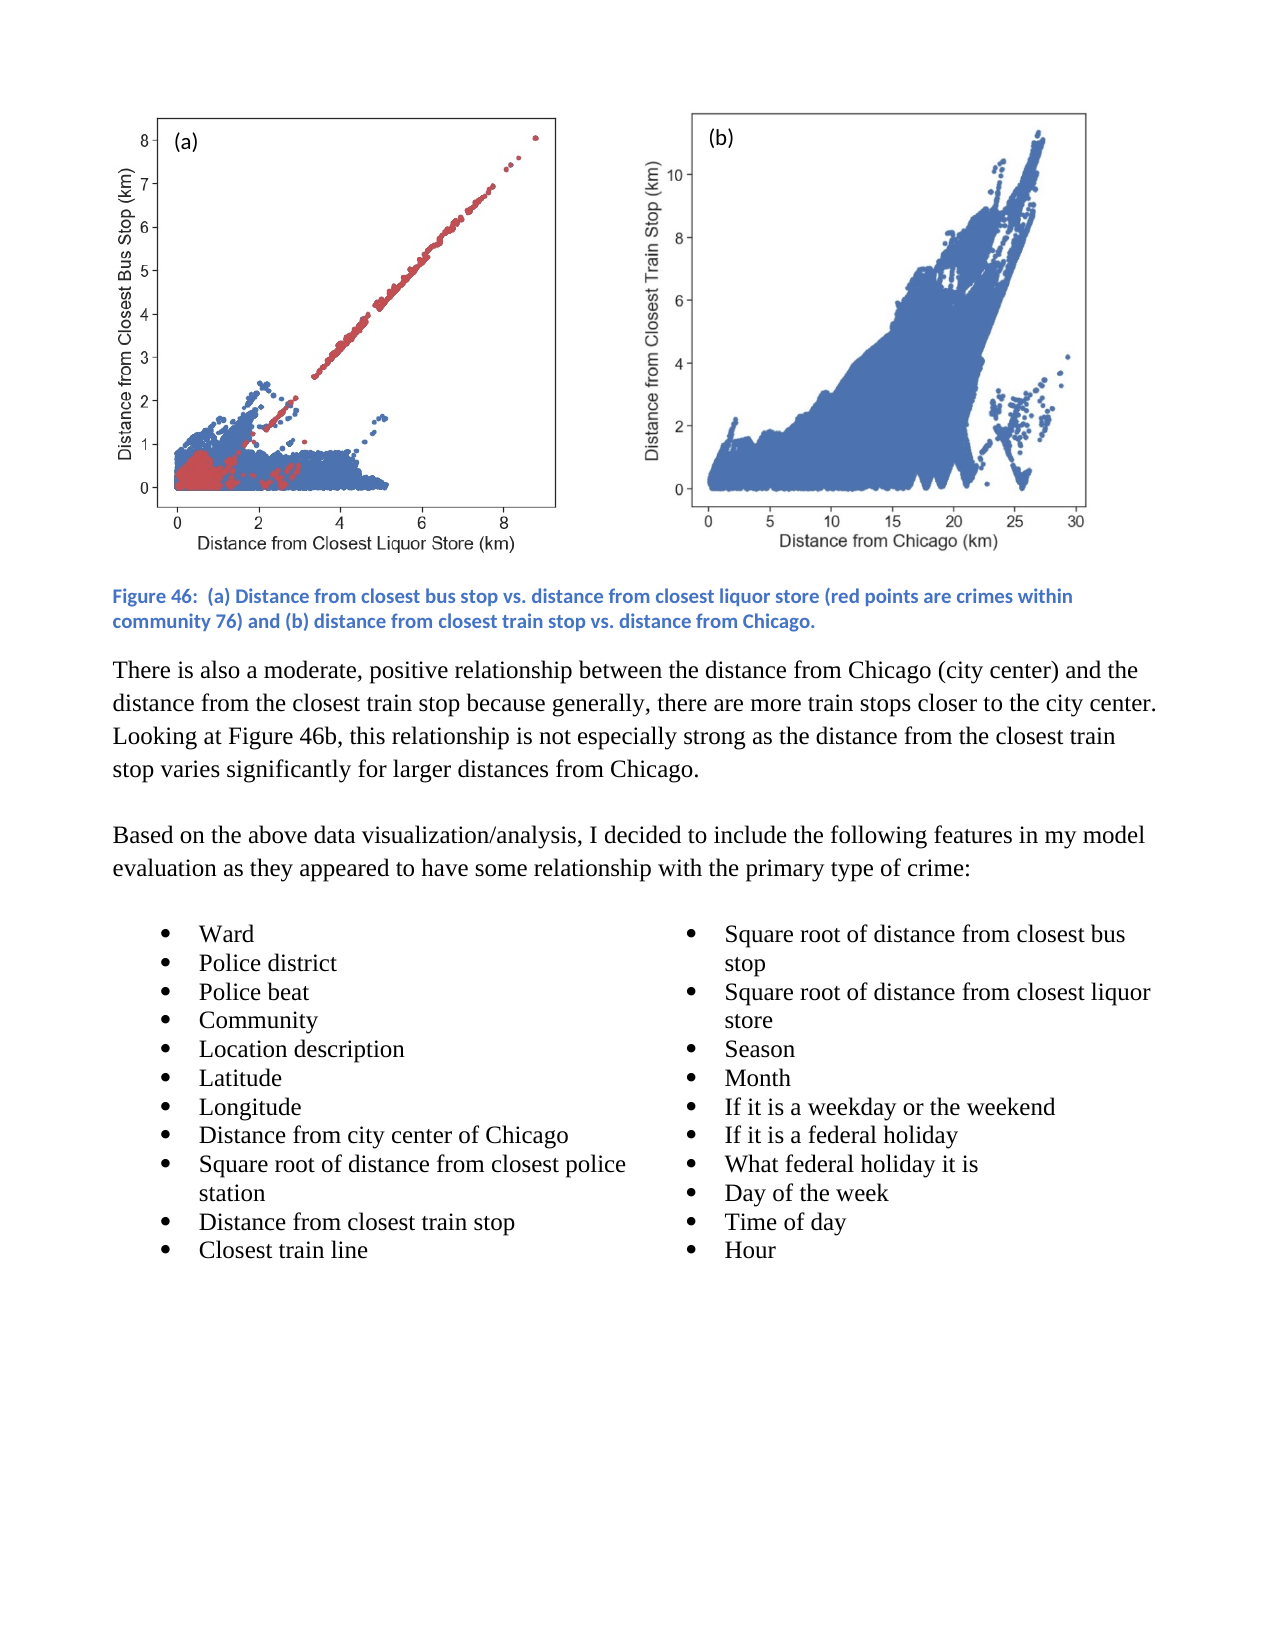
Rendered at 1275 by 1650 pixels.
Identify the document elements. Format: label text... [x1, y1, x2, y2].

picture [639, 104, 1095, 556]
text Based on the above data visualization/analysis, I decided to include the following features in my model evaluation as they appeared to have some relationship with the primary type of crime: [112, 820, 1162, 882]
table_header Square root of distance from closest bus stop Square root of distance from closest liquor store Season Month If it is a weekday or the weekend If it is a federal holiday What federal holiday it is Day of the week Time of day Hour [638, 919, 1162, 1297]
picture [112, 107, 566, 558]
table_header Ward Police district Police beat Community Location description Latitude Longitude Distance from city center of Chicago Square root of distance from closest police station Distance from closest train stop Closest train line [113, 919, 638, 1297]
text There is also a moderate, positive relationship between the distance from Chicago (city center) and the distance from the closest train stop because generally, there are more train stops closer to the city center. Looking at Figure 46b, this relationship is not especially strong as the distance from the closest train stop varies significantly for larger distances from Chicago. [112, 655, 1162, 783]
text Figure 46: (a) Distance from closest bus stop vs. distance from closest liquor store (red points are crimes within community 76) and (b) distance from closest train stop vs. distance from Chicago. [112, 583, 1162, 634]
